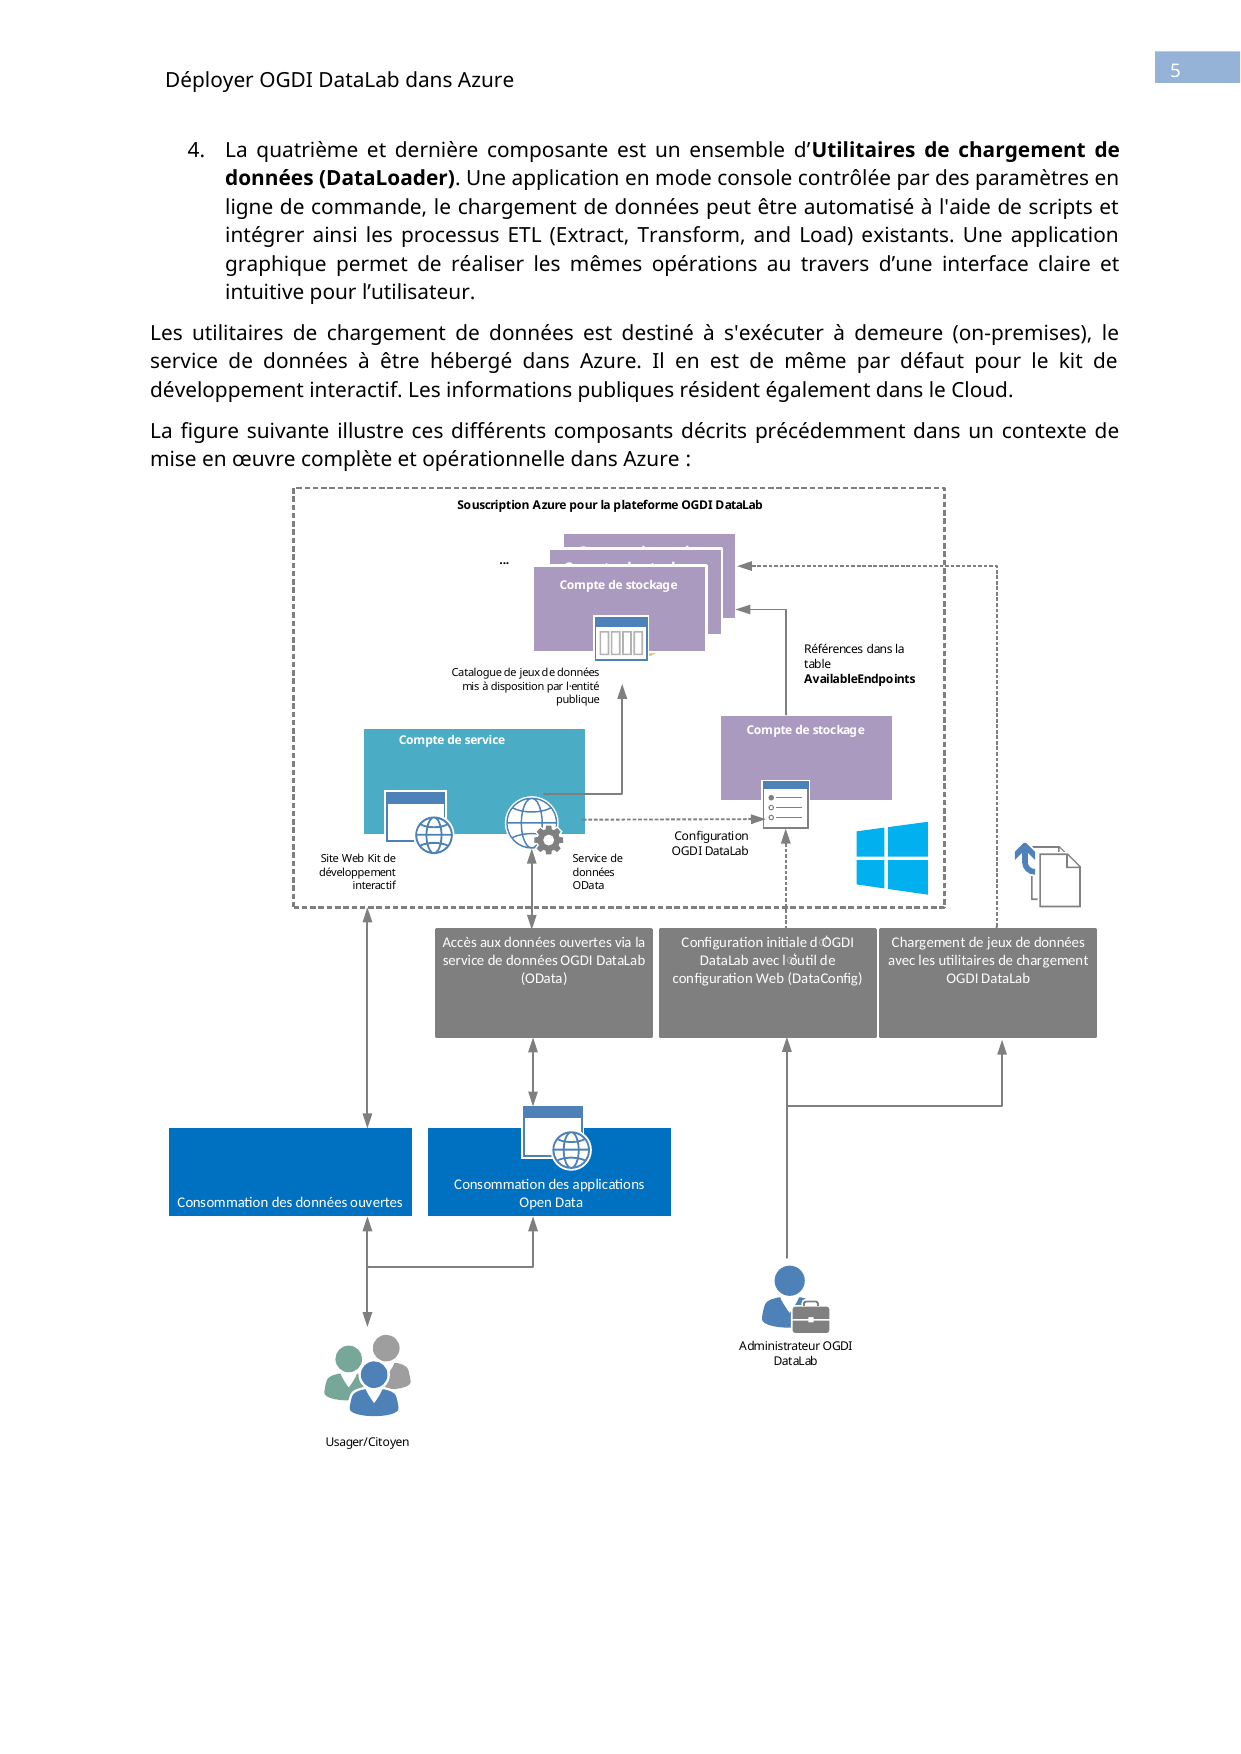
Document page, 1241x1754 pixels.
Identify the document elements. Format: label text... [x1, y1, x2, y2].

text Les utilitaires de chargement de données est destiné à s'exécuter à demeure (on-premises), le service de données à être hébergé dans Azure. Il en est de même par défaut pour le kit de développement interactif. Les informations publiques résident également dans le Cloud. [150, 318, 1120, 403]
text La figure suivante illustre ces différents composants décrits précédemment dans un contexte de mise en œuvre complète et opérationnelle dans Azure : [150, 416, 1120, 473]
list La quatrième et dernière composante est un ensemble d’Utilitaires de chargement de données (DataLoader). Une application en mode console contrôlée par des paramètres en ligne de commande, le chargement de données peut être automatisé à l'aide de scripts et intégrer ainsi les processus ETL (Extract, Transform, and Load) existants. Une application graphique permet de réaliser les mêmes opérations au travers d’une interface claire et intuitive pour l’utilisateur. [187, 135, 1120, 306]
